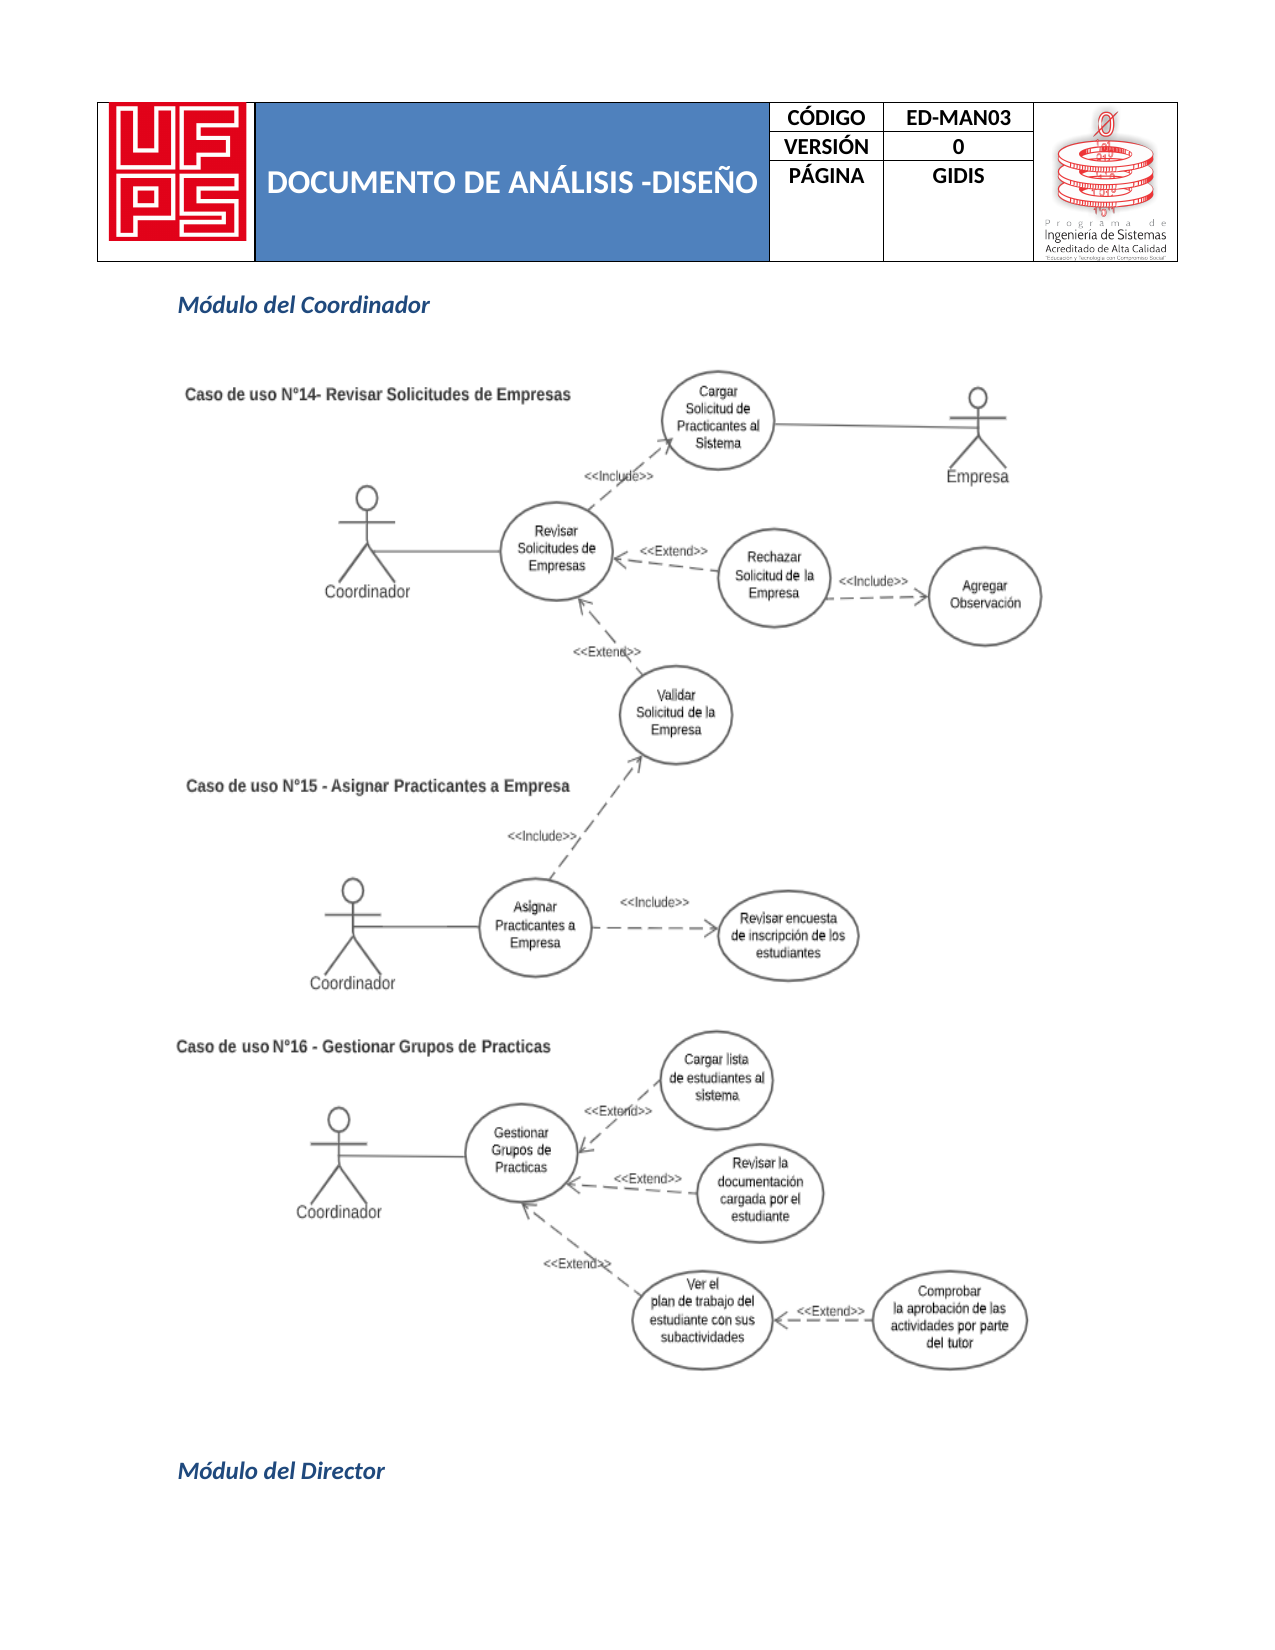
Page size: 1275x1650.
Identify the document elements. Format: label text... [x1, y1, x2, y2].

text Módulo del Coordinador [177, 290, 1098, 320]
picture [169, 363, 1090, 1424]
picture [1045, 102, 1166, 261]
picture [108, 102, 247, 241]
